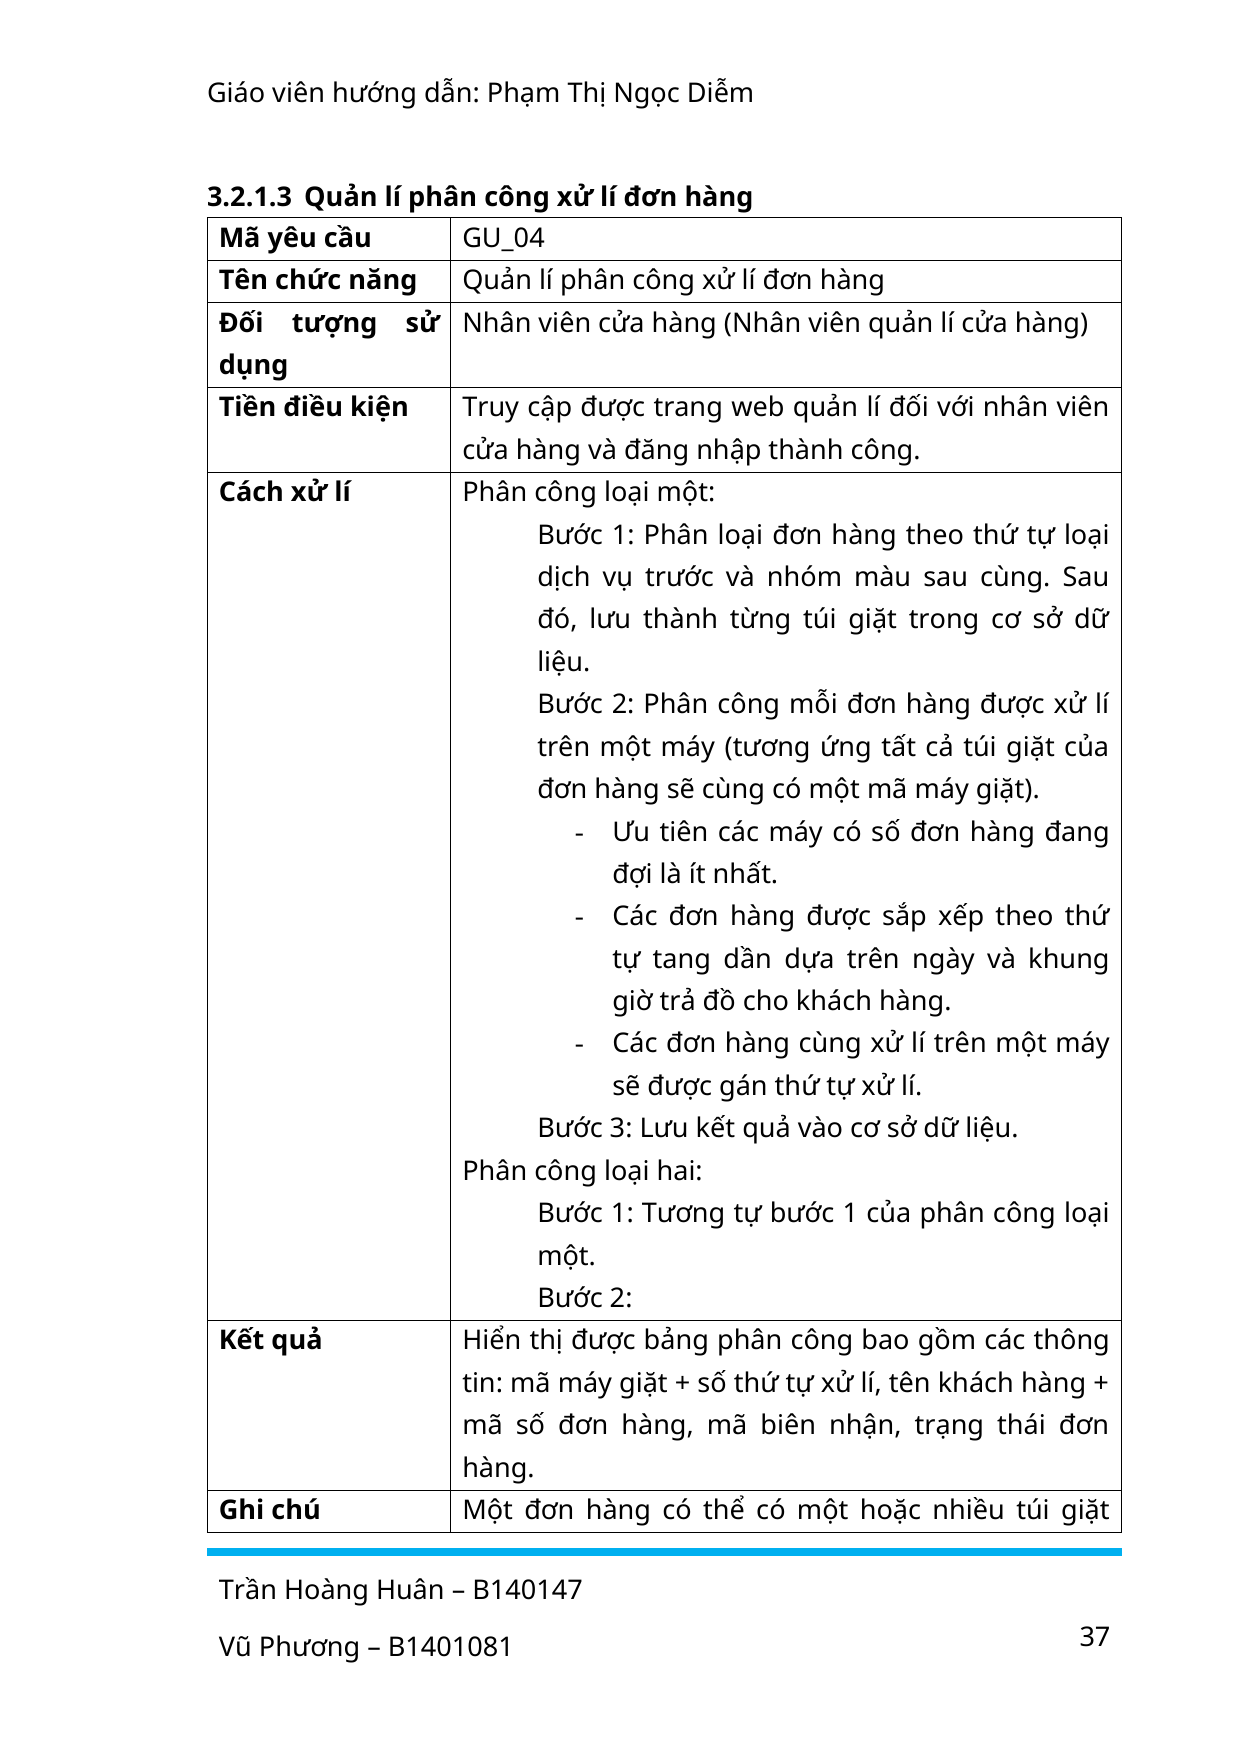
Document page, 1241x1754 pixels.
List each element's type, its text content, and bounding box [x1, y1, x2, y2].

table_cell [451, 1491, 1121, 1532]
table_cell Phân công loại một: Bước 1: Phân loại đơn hàng theo thứ tự loại dịch vụ trước và nhóm màu sau cùng. Sau đó, lưu thành từng túi giặt trong cơ sở dữ liệu. Bước 2: Phân công mỗi đơn hàng được xử lí trên một máy (tương ứng tất cả túi giặt của đơn hàng sẽ cùng có một mã máy giặt). Ưu tiên các máy có số đơn hàng đang đợi là ít nhất. Các đơn hàng được sắp xếp theo thứ tự tang dần dựa trên ngày và khung giờ trả đồ cho khách hàng. Các đơn hàng cùng xử lí trên một máy sẽ được gán thứ tự xử lí. Bước 3: Lưu kết quả vào cơ sở dữ liệu. Phân công loại hai: Bước 1: Tương tự bước 1 của phân công loại một. Bước 2: [451, 473, 1121, 1320]
table_cell Đối tượng sử dụng [208, 303, 450, 387]
table_cell Hiển thị được bảng phân công bao gồm các thông tin: mã máy giặt + số thứ tự xử lí, tên khách hàng + mã số đơn hàng, mã biên nhận, trạng thái đơn hàng. [451, 1321, 1121, 1489]
subtitle Quản lí phân công xử lí đơn hàng [207, 177, 1122, 214]
table_cell Tên chức năng [208, 261, 450, 302]
table_cell Cách xử lí [208, 473, 450, 1320]
table_cell Nhân viên cửa hàng (Nhân viên quản lí cửa hàng) [451, 303, 1121, 387]
table_header Mã yêu cầu [208, 218, 450, 259]
table_cell Ghi chú [208, 1491, 450, 1532]
table_header GU_04 [451, 218, 1121, 259]
table_cell Tiền điều kiện [208, 388, 450, 472]
table_cell Quản lí phân công xử lí đơn hàng [451, 261, 1121, 302]
table_cell Kết quả [208, 1321, 450, 1489]
table_cell Truy cập được trang web quản lí đối với nhân viên cửa hàng và đăng nhập thành công. [451, 388, 1121, 472]
